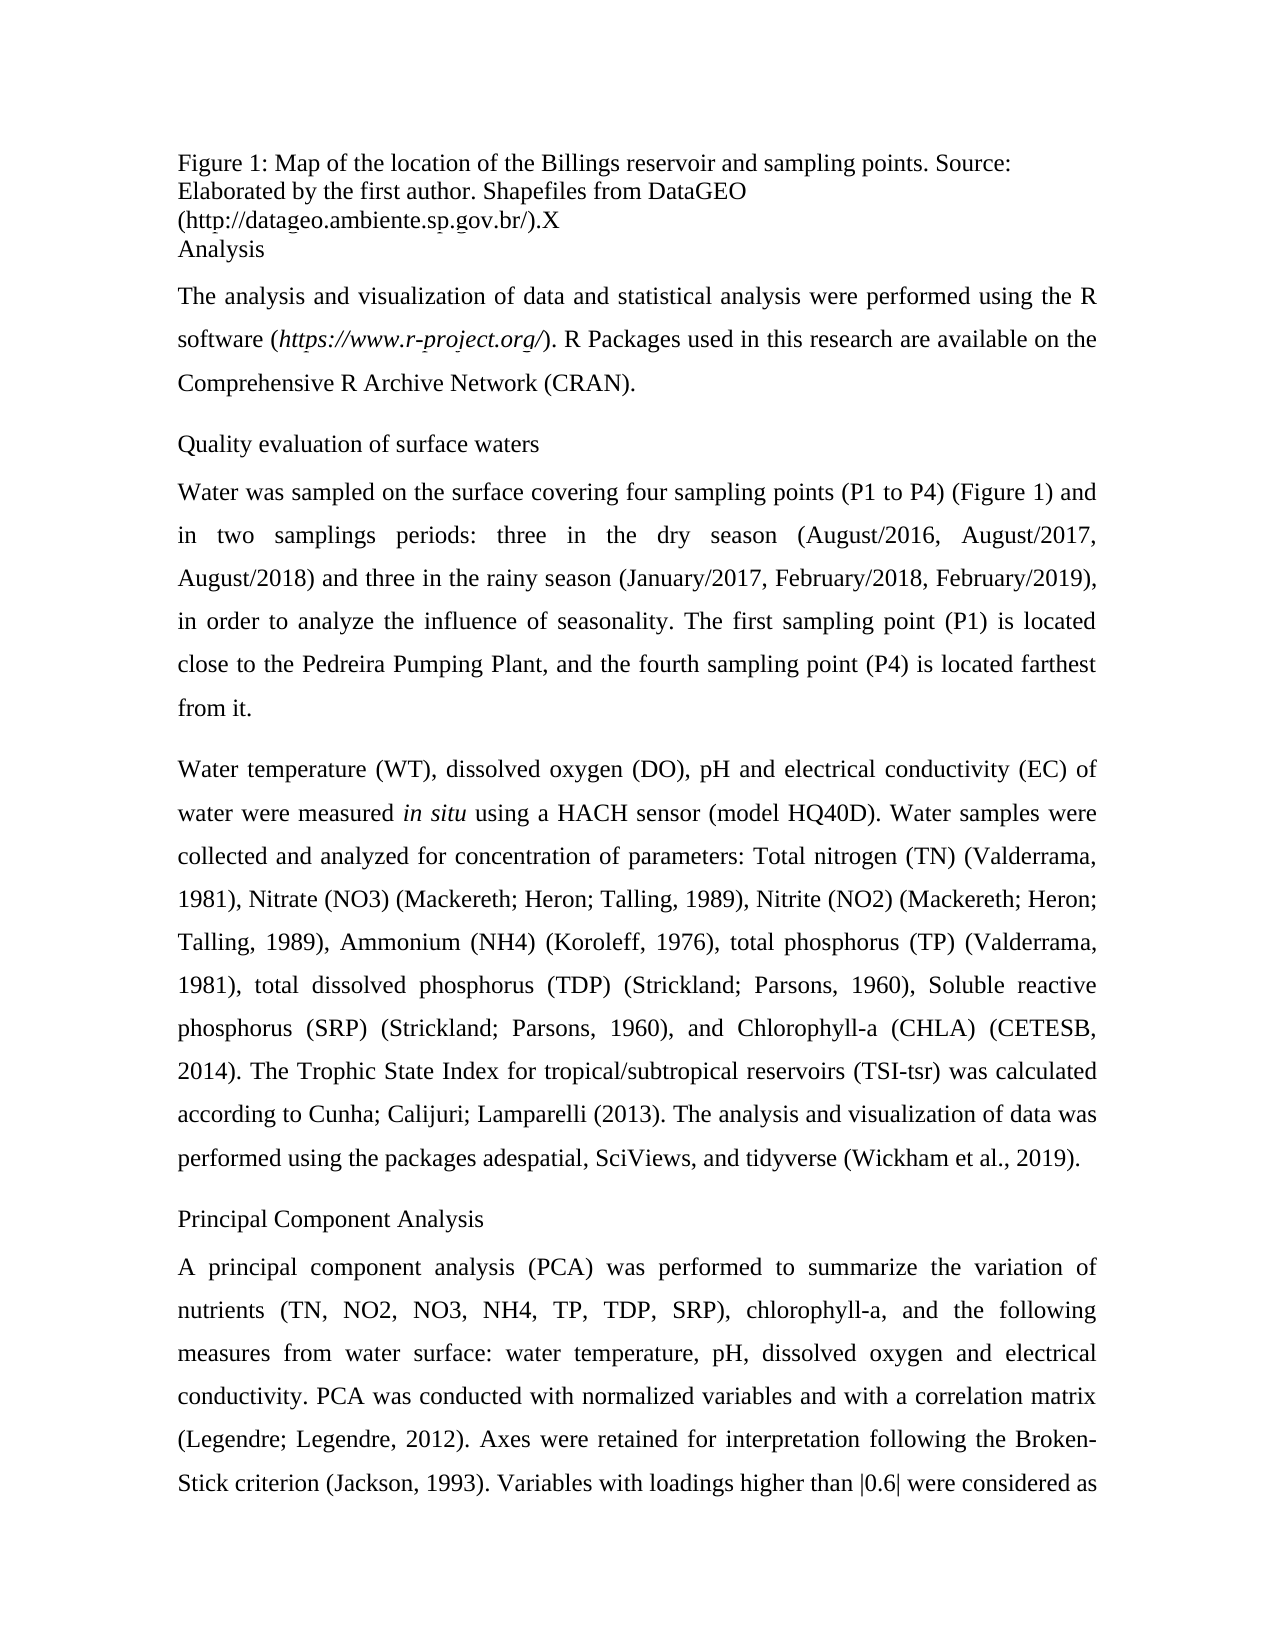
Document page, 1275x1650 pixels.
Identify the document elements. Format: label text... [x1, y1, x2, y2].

text Water was sampled on the surface covering four sampling points (P1 to P4) (Figure 1) and in two samplings periods: three in the dry season (August/2016, August/2017, August/2018) and three in the rainy season (January/2017, February/2018, February/2019), in order to analyze the influence of seasonality. The first sampling point (P1) is located close to the Pedreira Pumping Plant, and the fourth sampling point (P4) is located farthest from it. [177, 477, 1098, 721]
text Water temperature (WT), dissolved oxygen (DO), pH and electrical conductivity (EC) of water were measured in situ using a HACH sensor (model HQ40D). Water samples were collected and analyzed for concentration of parameters: Total nitrogen (TN) (Valderrama, 1981), Nitrate (NO3) (Mackereth; Heron; Talling, 1989), Nitrite (NO2) (Mackereth; Heron; Talling, 1989), Ammonium (NH4) (Koroleff, 1976), total phosphorus (TP) (Valderrama, 1981), total dissolved phosphorus (TDP) (Strickland; Parsons, 1960), Soluble reactive phosphorus (SRP) (Strickland; Parsons, 1960), and Chlorophyll-a (CHLA) (CETESB, 2014). The Trophic State Index for tropical/subtropical reservoirs (TSI-tsr) was calculated according to Cunha; Calijuri; Lamparelli (2013). The analysis and visualization of data was performed using the packages adespatial, SciViews, and tidyverse (Wickham et al., 2019). [177, 754, 1098, 1171]
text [177, 1252, 1098, 1496]
text The analysis and visualization of data and statistical analysis were performed using the R software (https://www.r-project.org/). R Packages used in this research are available on the Comprehensive R Archive Network (CRAN). [177, 281, 1098, 396]
